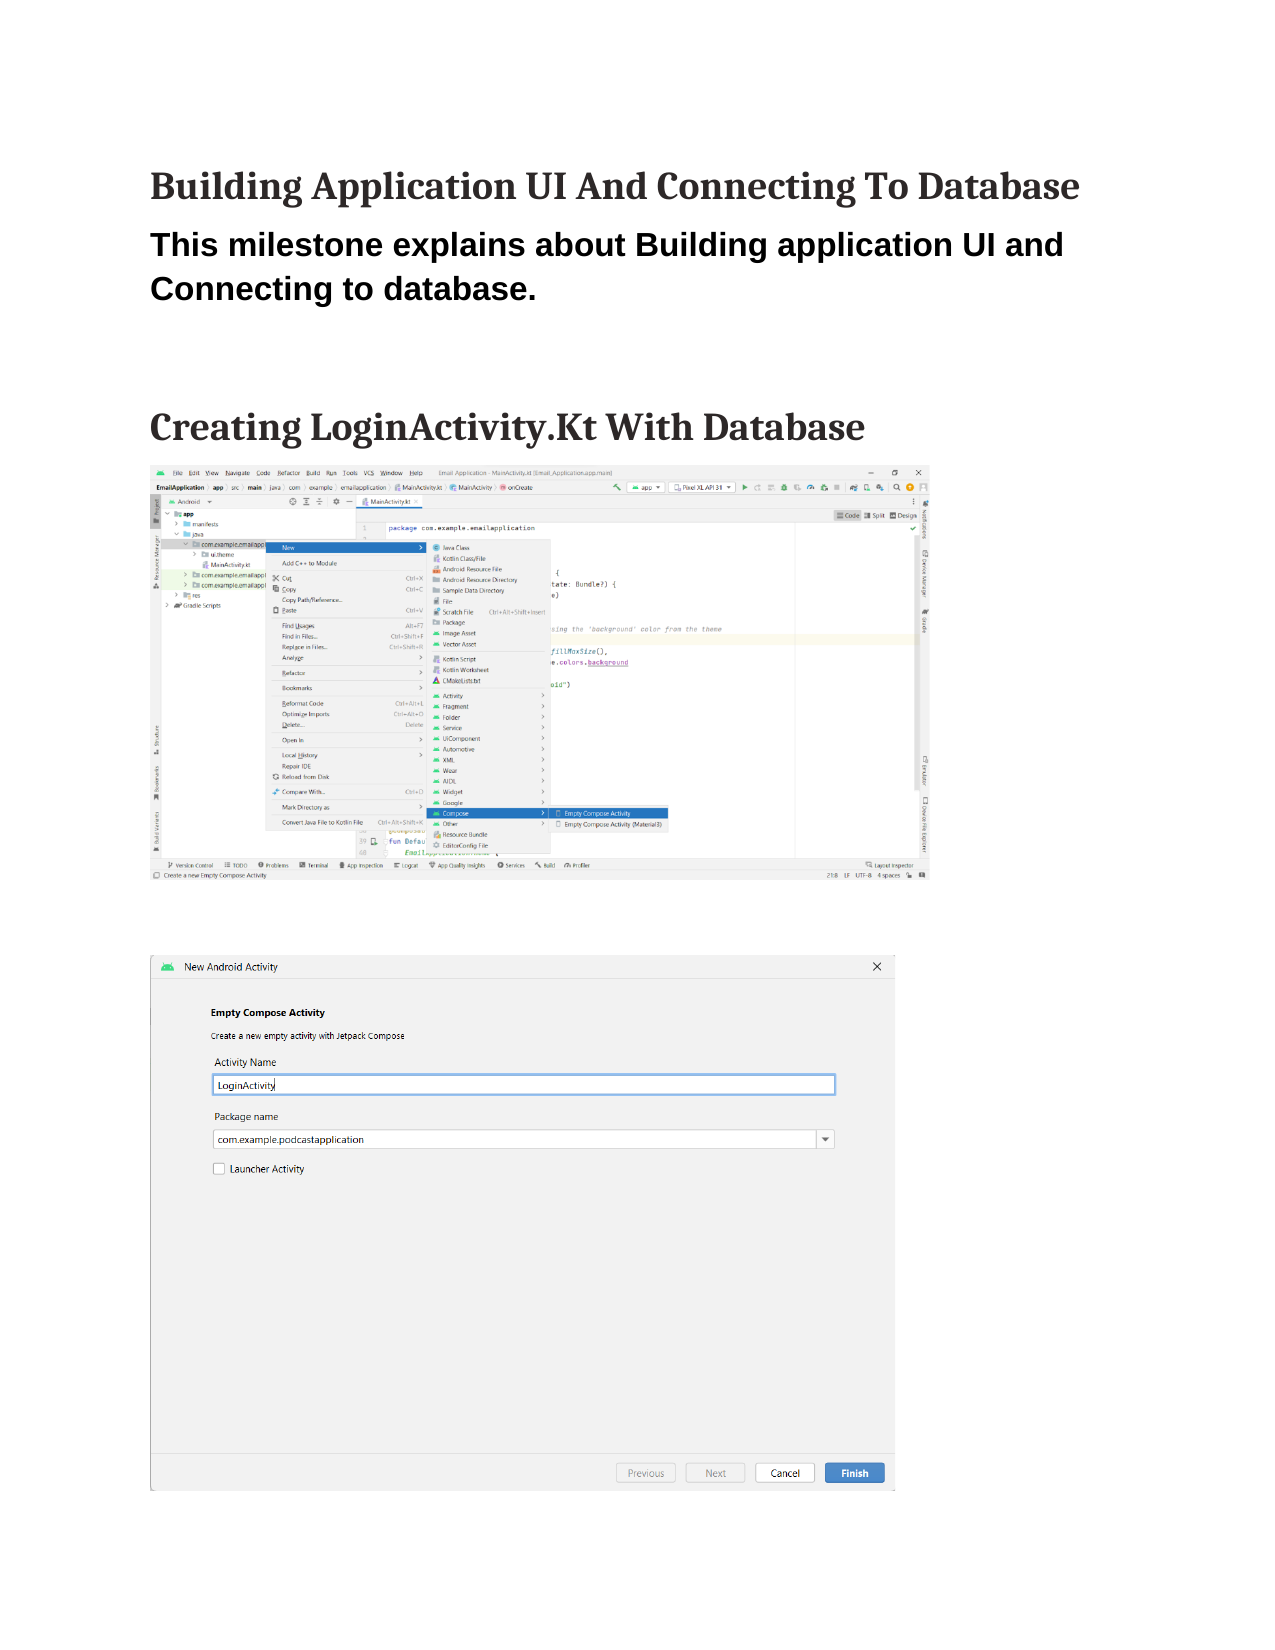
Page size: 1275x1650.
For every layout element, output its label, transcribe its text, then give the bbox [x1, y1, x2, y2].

subtitle Building Application UI And Connecting To Database [150, 150, 1125, 209]
subtitle Creating LoginActivity.Kt With Database [150, 403, 1125, 450]
picture [150, 955, 896, 1491]
text This milestone explains about Building application UI and Connecting to database. [150, 225, 1125, 308]
picture [150, 465, 930, 880]
